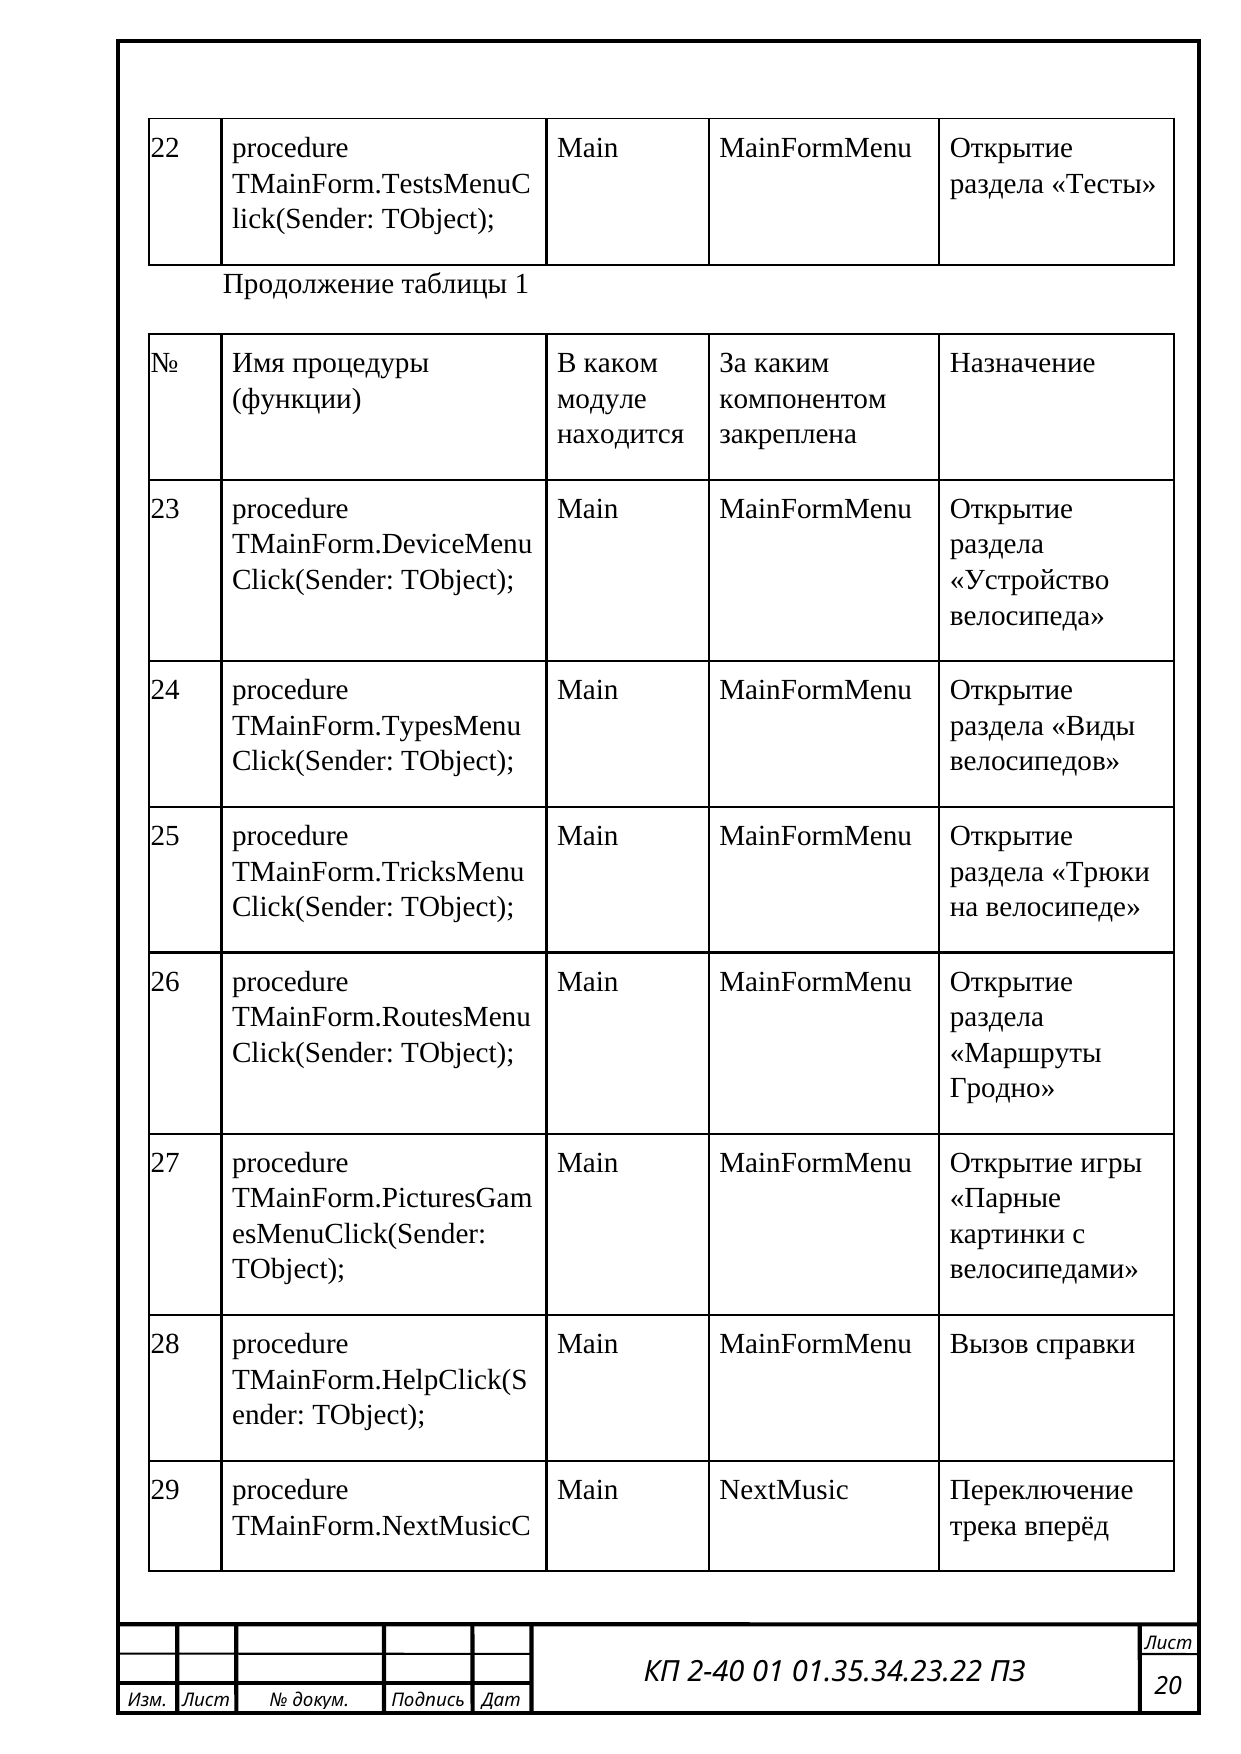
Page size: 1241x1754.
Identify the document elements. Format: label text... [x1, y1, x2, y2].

table_cell procedure TMainForm.DeviceMenuClick(Sender: TObject); [223, 481, 545, 660]
table_cell Открытие раздела «Виды велосипедов» [940, 662, 1173, 806]
table_cell 26 [150, 954, 220, 1133]
table_cell 28 [150, 1316, 220, 1459]
table_cell Main [548, 662, 708, 806]
table_cell MainFormMenu [710, 481, 938, 660]
table_header Назначение [940, 335, 1173, 479]
table_cell Main [548, 1316, 708, 1459]
table_cell procedure TMainForm.TestsMenuClick(Sender: TObject); [223, 119, 545, 264]
table_cell procedure TMainForm.TypesMenuClick(Sender: TObject); [223, 662, 545, 806]
table_cell Main [548, 1462, 708, 1570]
table_cell Main [548, 954, 708, 1133]
table_cell Открытие раздела «Тесты» [940, 119, 1173, 264]
table_header В каком модуле находится [548, 335, 708, 479]
table_cell Открытие раздела «Устройство велосипеда» [940, 481, 1173, 660]
table_cell Main [548, 1135, 708, 1314]
table_cell Main [548, 481, 708, 660]
table_cell Main [548, 808, 708, 951]
text Продолжение таблицы 1 [148, 266, 1181, 299]
table_cell MainFormMenu [710, 119, 938, 264]
table_cell MainFormMenu [710, 808, 938, 951]
table_cell Main [548, 119, 708, 264]
table_cell 29 [150, 1462, 220, 1570]
table_cell MainFormMenu [710, 662, 938, 806]
table_cell MainFormMenu [710, 1135, 938, 1314]
table_cell MainFormMenu [710, 1316, 938, 1459]
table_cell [223, 1462, 545, 1570]
table_cell procedure TMainForm.PicturesGamesMenuClick(Sender: TObject); [223, 1135, 545, 1314]
table_header За каким компонентом закреплена [710, 335, 938, 479]
table_cell 27 [150, 1135, 220, 1314]
table_cell procedure TMainForm.TricksMenuClick(Sender: TObject); [223, 808, 545, 951]
table_cell 23 [150, 481, 220, 660]
table_cell procedure TMainForm.HelpClick(Sender: TObject); [223, 1316, 545, 1459]
table_cell procedure TMainForm.RoutesMenuClick(Sender: TObject); [223, 954, 545, 1133]
table_cell MainFormMenu [710, 954, 938, 1133]
table_header Имя процедуры (функции) [223, 335, 545, 479]
table_cell Открытие игры «Парные картинки с велосипедами» [940, 1135, 1173, 1314]
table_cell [940, 1462, 1173, 1570]
table_header № [150, 335, 220, 479]
table_cell Открытие раздела «Маршруты Гродно» [940, 954, 1173, 1133]
table_cell 24 [150, 662, 220, 806]
table_cell 25 [150, 808, 220, 951]
table_cell 22 [150, 119, 220, 264]
table_cell Вызов справки [940, 1316, 1173, 1459]
table_cell Открытие раздела «Трюки на велосипеде» [940, 808, 1173, 951]
table_cell NextMusic [710, 1462, 938, 1570]
